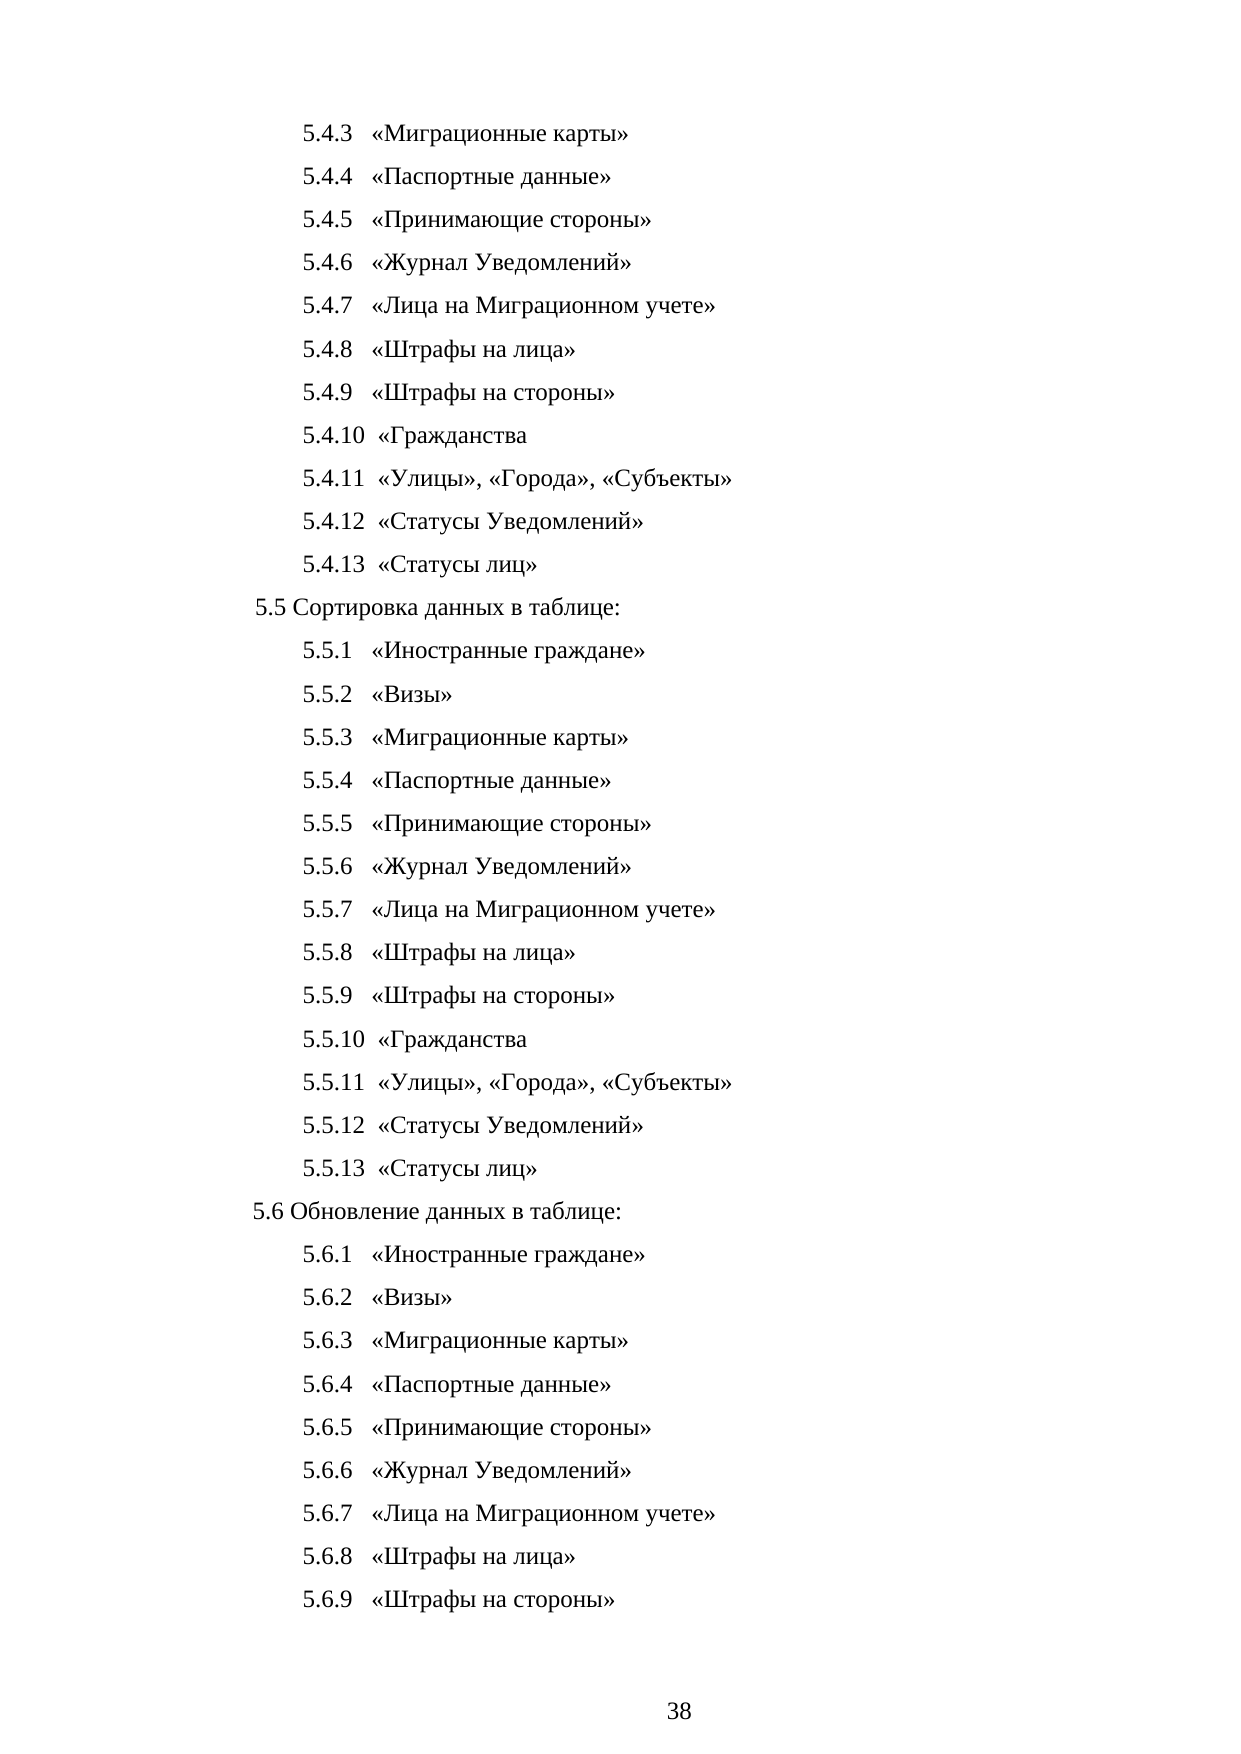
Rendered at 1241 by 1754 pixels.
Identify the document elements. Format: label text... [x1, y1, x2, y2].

text 5.6.7 «Лица на Миграционном учете» [236, 1498, 1181, 1527]
text 5.4.12 «Статусы Уведомлений» [236, 506, 1181, 535]
text 5.4.3 «Миграционные карты» [236, 118, 1181, 147]
text 5.5.3 «Миграционные карты» [236, 722, 1181, 751]
text 5.5 Сортировка данных в таблице: [177, 592, 1181, 621]
text 5.4.9 «Штрафы на стороны» [236, 377, 1181, 406]
text 5.5.1 «Иностранные граждане» [236, 636, 1181, 664]
text 5.4.13 «Статусы лиц» [236, 549, 1181, 578]
text 5.4.8 «Штрафы на лица» [236, 334, 1181, 362]
text 5.6.8 «Штрафы на лица» [236, 1541, 1181, 1570]
text 5.5.8 «Штрафы на лица» [236, 937, 1181, 966]
text 5.5.13 «Статусы лиц» [236, 1153, 1181, 1182]
text 5.6.2 «Визы» [236, 1282, 1181, 1311]
text 5.5.10 «Гражданства [236, 1024, 1181, 1052]
text 5.6 Обновление данных в таблице: [177, 1196, 1181, 1225]
text 5.6.5 «Принимающие стороны» [236, 1412, 1181, 1441]
text 5.4.6 «Журнал Уведомлений» [236, 247, 1181, 276]
text 5.5.11 «Улицы», «Города», «Субъекты» [236, 1067, 1181, 1096]
text 5.4.7 «Лица на Миграционном учете» [236, 291, 1181, 319]
text 5.5.2 «Визы» [236, 679, 1181, 707]
text 5.6.6 «Журнал Уведомлений» [236, 1455, 1181, 1484]
text 5.6.9 «Штрафы на стороны» [236, 1584, 1181, 1613]
text 5.4.4 «Паспортные данные» [236, 161, 1181, 190]
text 5.4.11 «Улицы», «Города», «Субъекты» [236, 463, 1181, 492]
text 5.5.9 «Штрафы на стороны» [236, 981, 1181, 1009]
text 5.6.4 «Паспортные данные» [236, 1369, 1181, 1397]
text 5.4.10 «Гражданства [236, 420, 1181, 449]
text 5.6.3 «Миграционные карты» [236, 1326, 1181, 1354]
text 5.5.6 «Журнал Уведомлений» [236, 851, 1181, 880]
text 5.5.5 «Принимающие стороны» [236, 808, 1181, 837]
text 5.5.12 «Статусы Уведомлений» [236, 1110, 1181, 1139]
text 5.4.5 «Принимающие стороны» [236, 204, 1181, 233]
text 5.5.4 «Паспортные данные» [236, 765, 1181, 794]
text 5.6.1 «Иностранные граждане» [227, 1239, 1181, 1268]
text 5.5.7 «Лица на Миграционном учете» [236, 894, 1181, 923]
